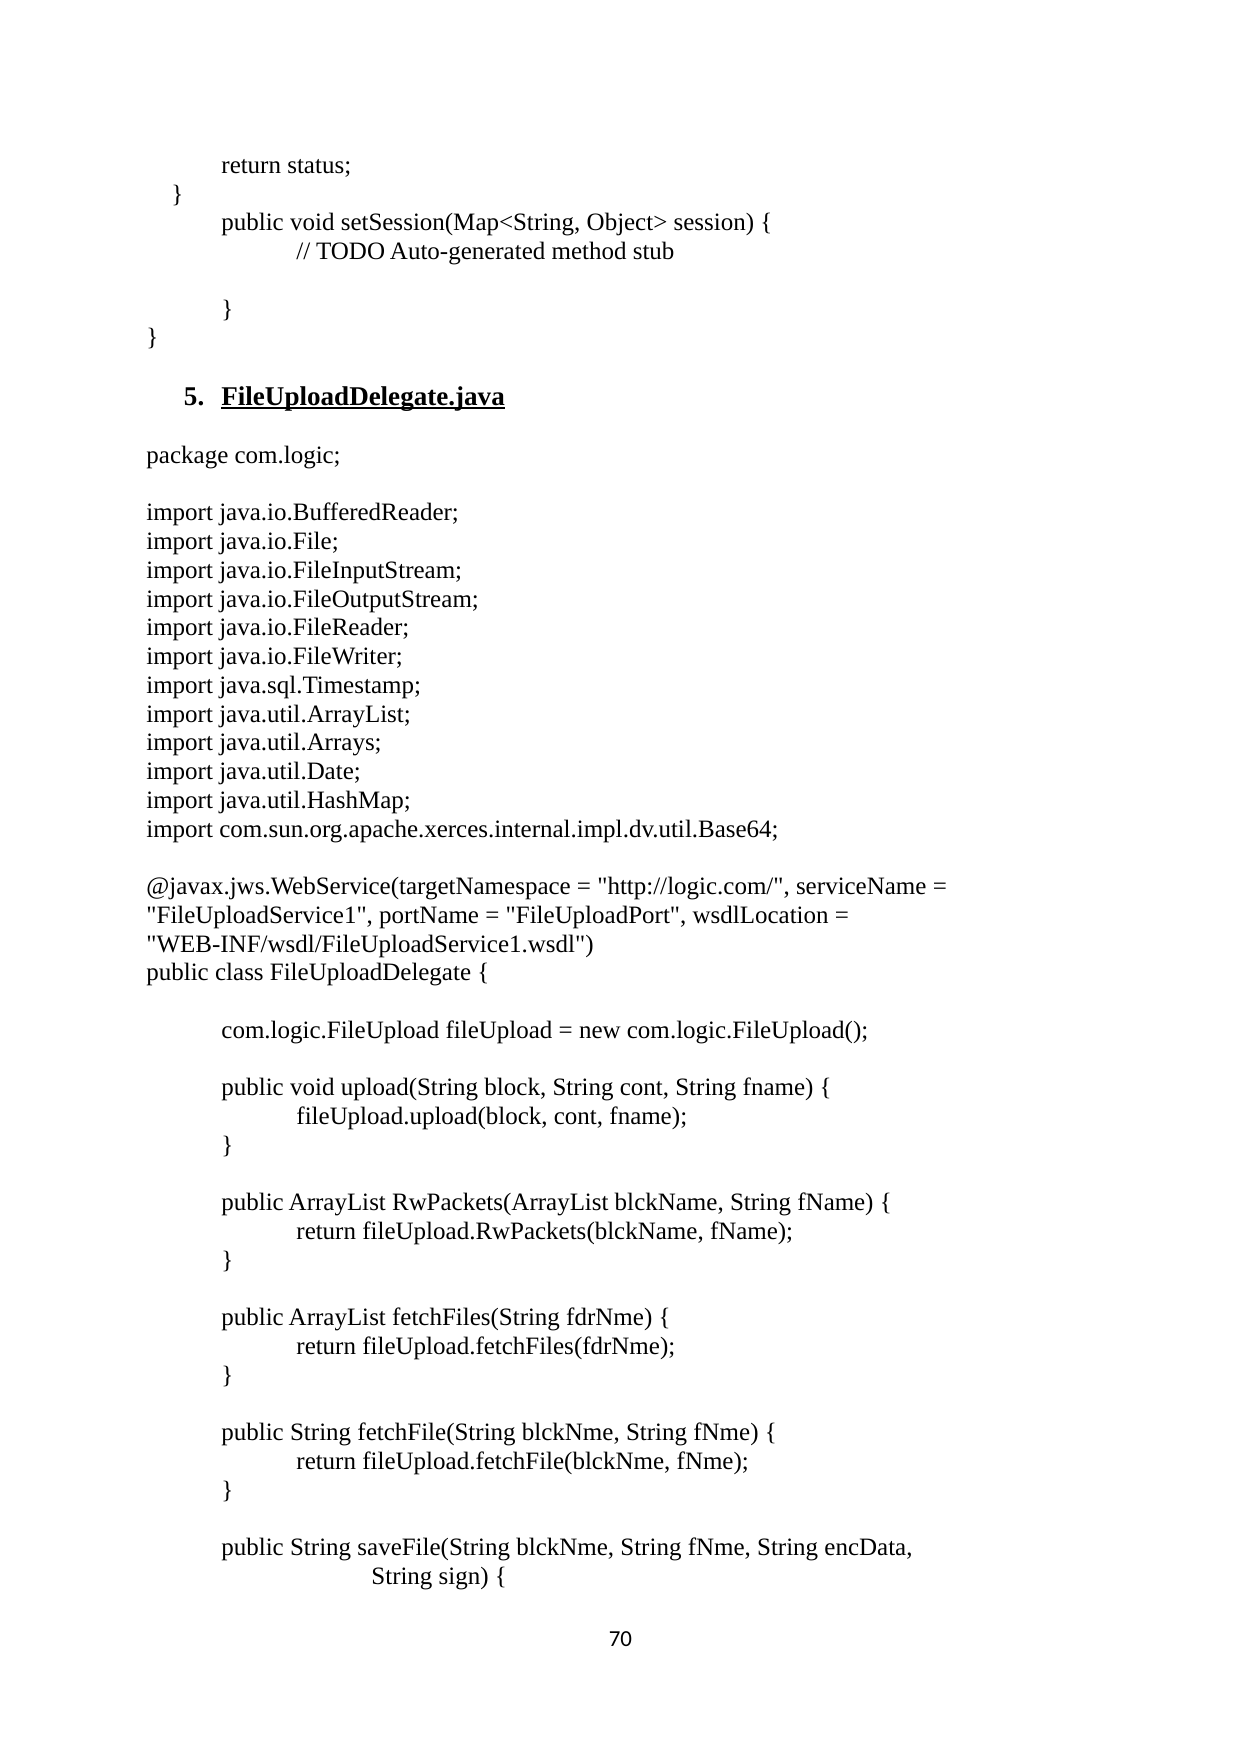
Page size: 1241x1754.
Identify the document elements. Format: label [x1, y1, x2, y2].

table_cell [135, 150, 1036, 1590]
